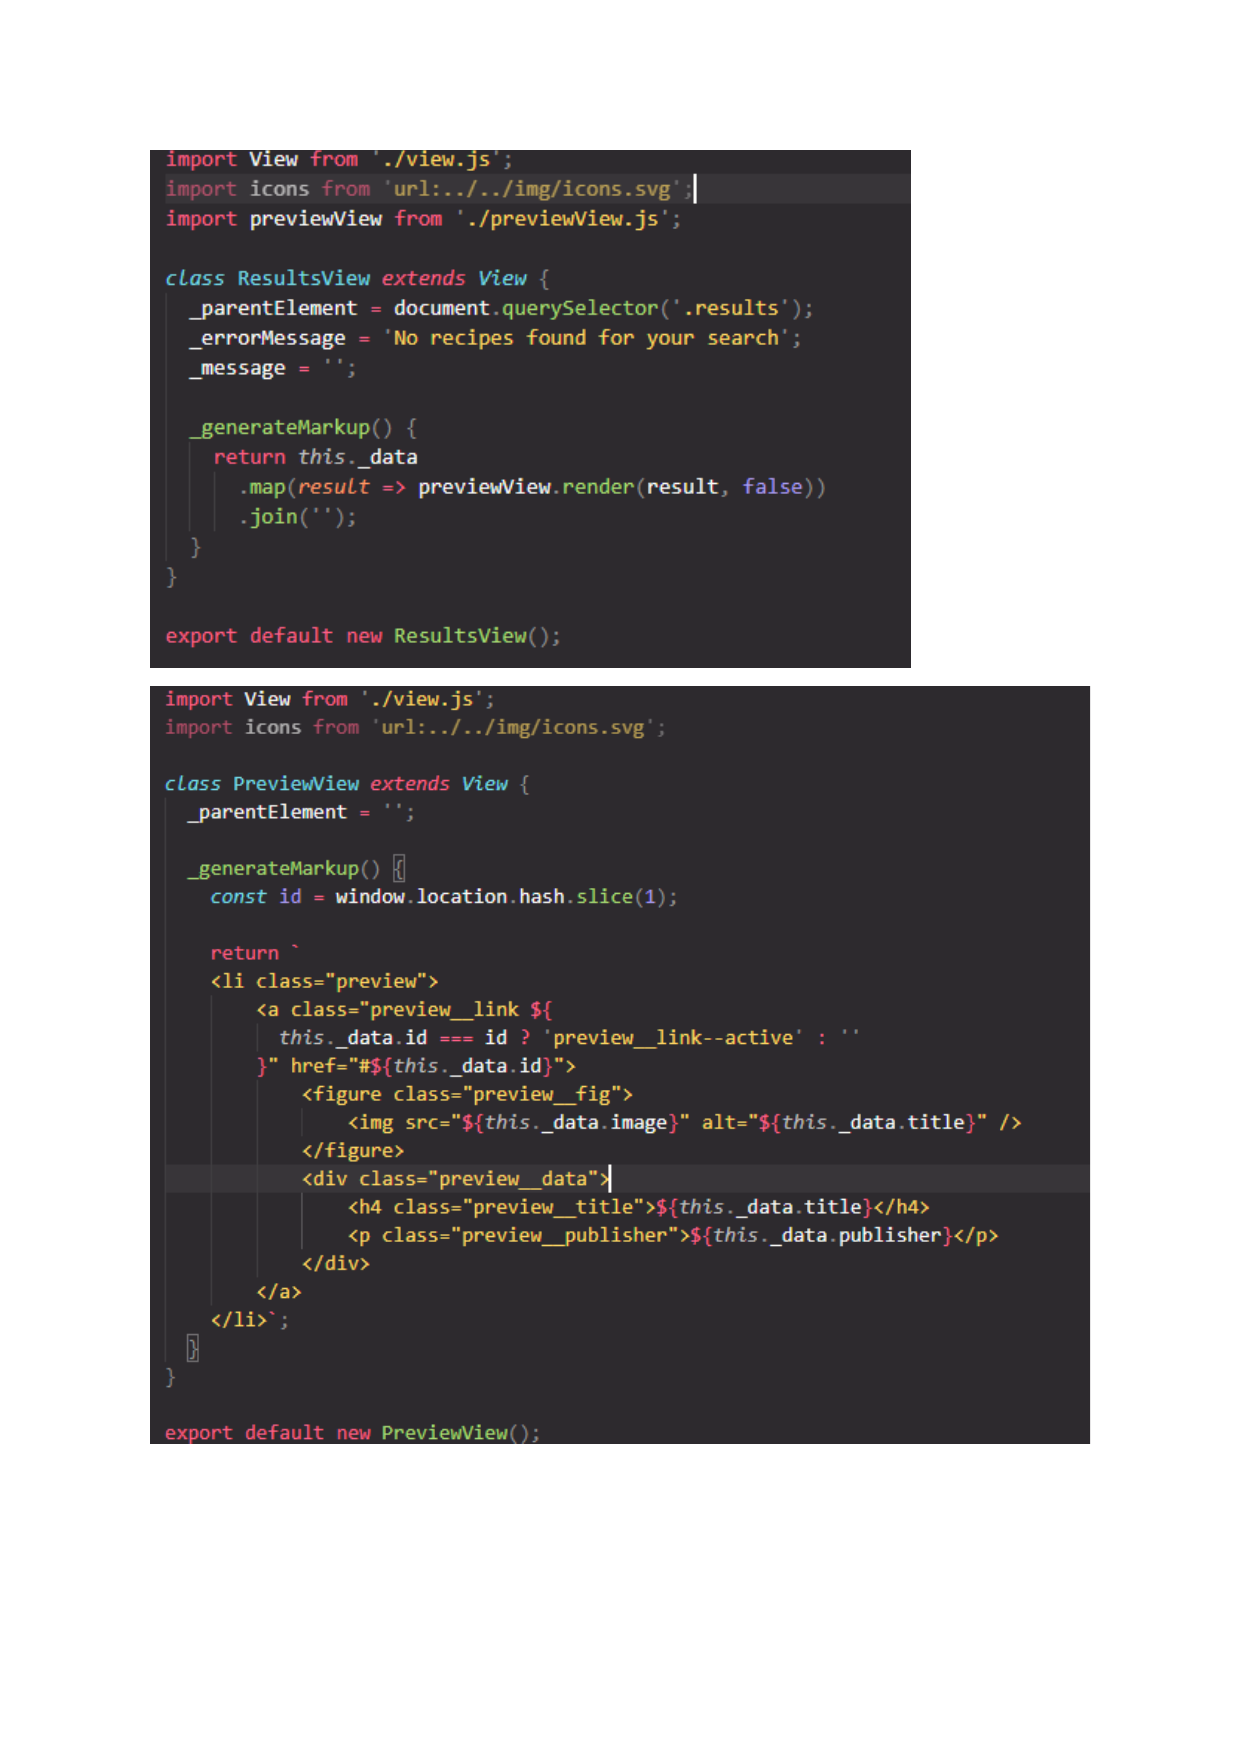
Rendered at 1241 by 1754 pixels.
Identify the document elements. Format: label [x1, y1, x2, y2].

picture [150, 686, 1091, 1444]
picture [150, 150, 911, 668]
